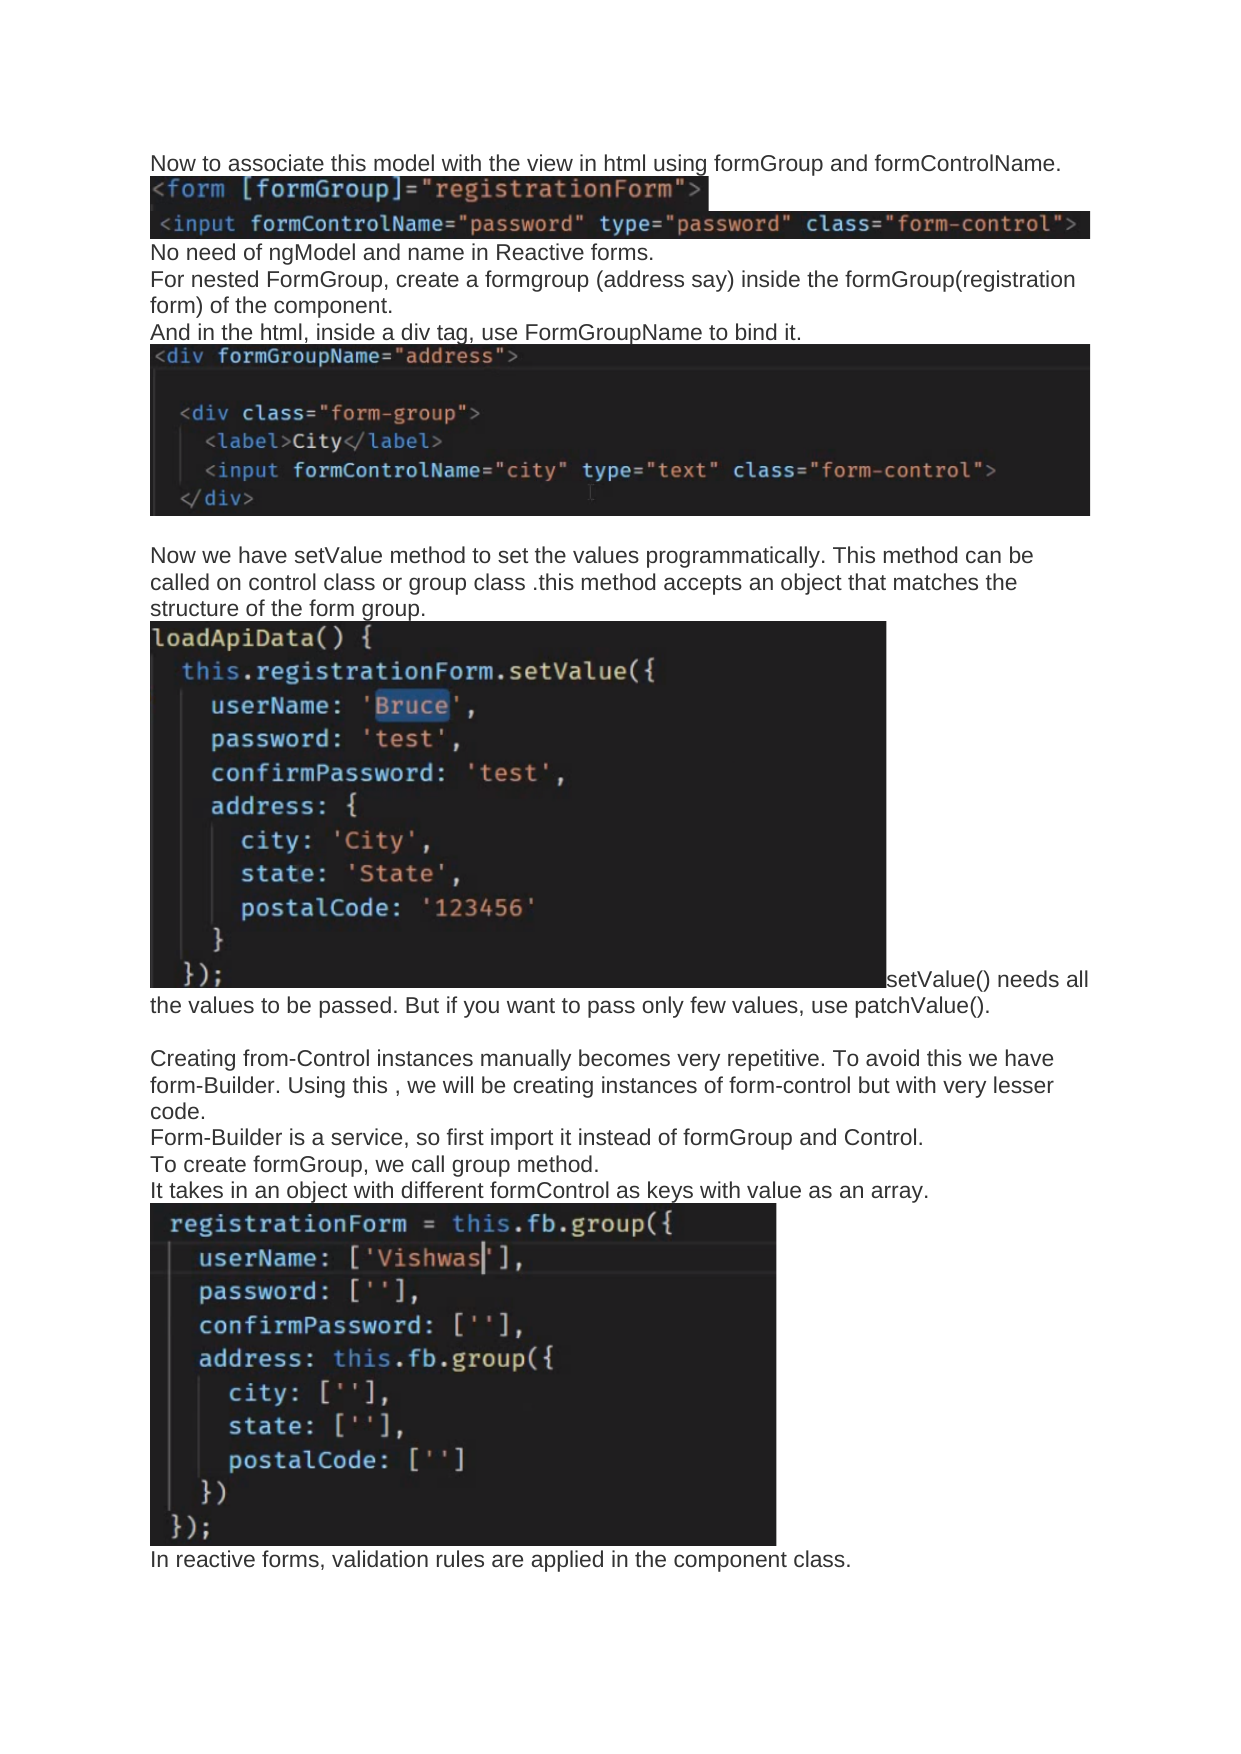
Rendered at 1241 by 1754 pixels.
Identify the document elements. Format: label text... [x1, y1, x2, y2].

text And in the html, inside a div tag, use FormGroupName to bind it. [150, 318, 1090, 344]
text To create formGroup, we call group method. [150, 1151, 1090, 1177]
text Form-Builder is a service, so first import it instead of formGroup and Control. [150, 1124, 1090, 1151]
text setValue() needs all the values to be passed. But if you want to pass only few values, use patchValue(). [150, 621, 1090, 1019]
text For nested FormGroup, create a formgroup (address say) inside the formGroup(registration form) of the component. [150, 266, 1090, 318]
text Creating from-Control instances manually becomes very repetitive. To avoid this we have form-Builder. Using this , we will be creating instances of form-control but with very lesser code. [150, 1045, 1090, 1124]
text Now we have setValue method to set the values programmatically. This method can be called on control class or group class .this method accepts an object that matches the structure of the form group. [150, 542, 1090, 621]
text In reactive forms, validation rules are applied in the component class. [150, 1546, 1090, 1572]
text No need of ngModel and name in Reactive forms. [150, 239, 1090, 266]
text It takes in an object with different formControl as keys with value as an array. [150, 1177, 1090, 1203]
text Now to associate this model with the view in html using formGroup and formControlName. [150, 150, 1090, 176]
